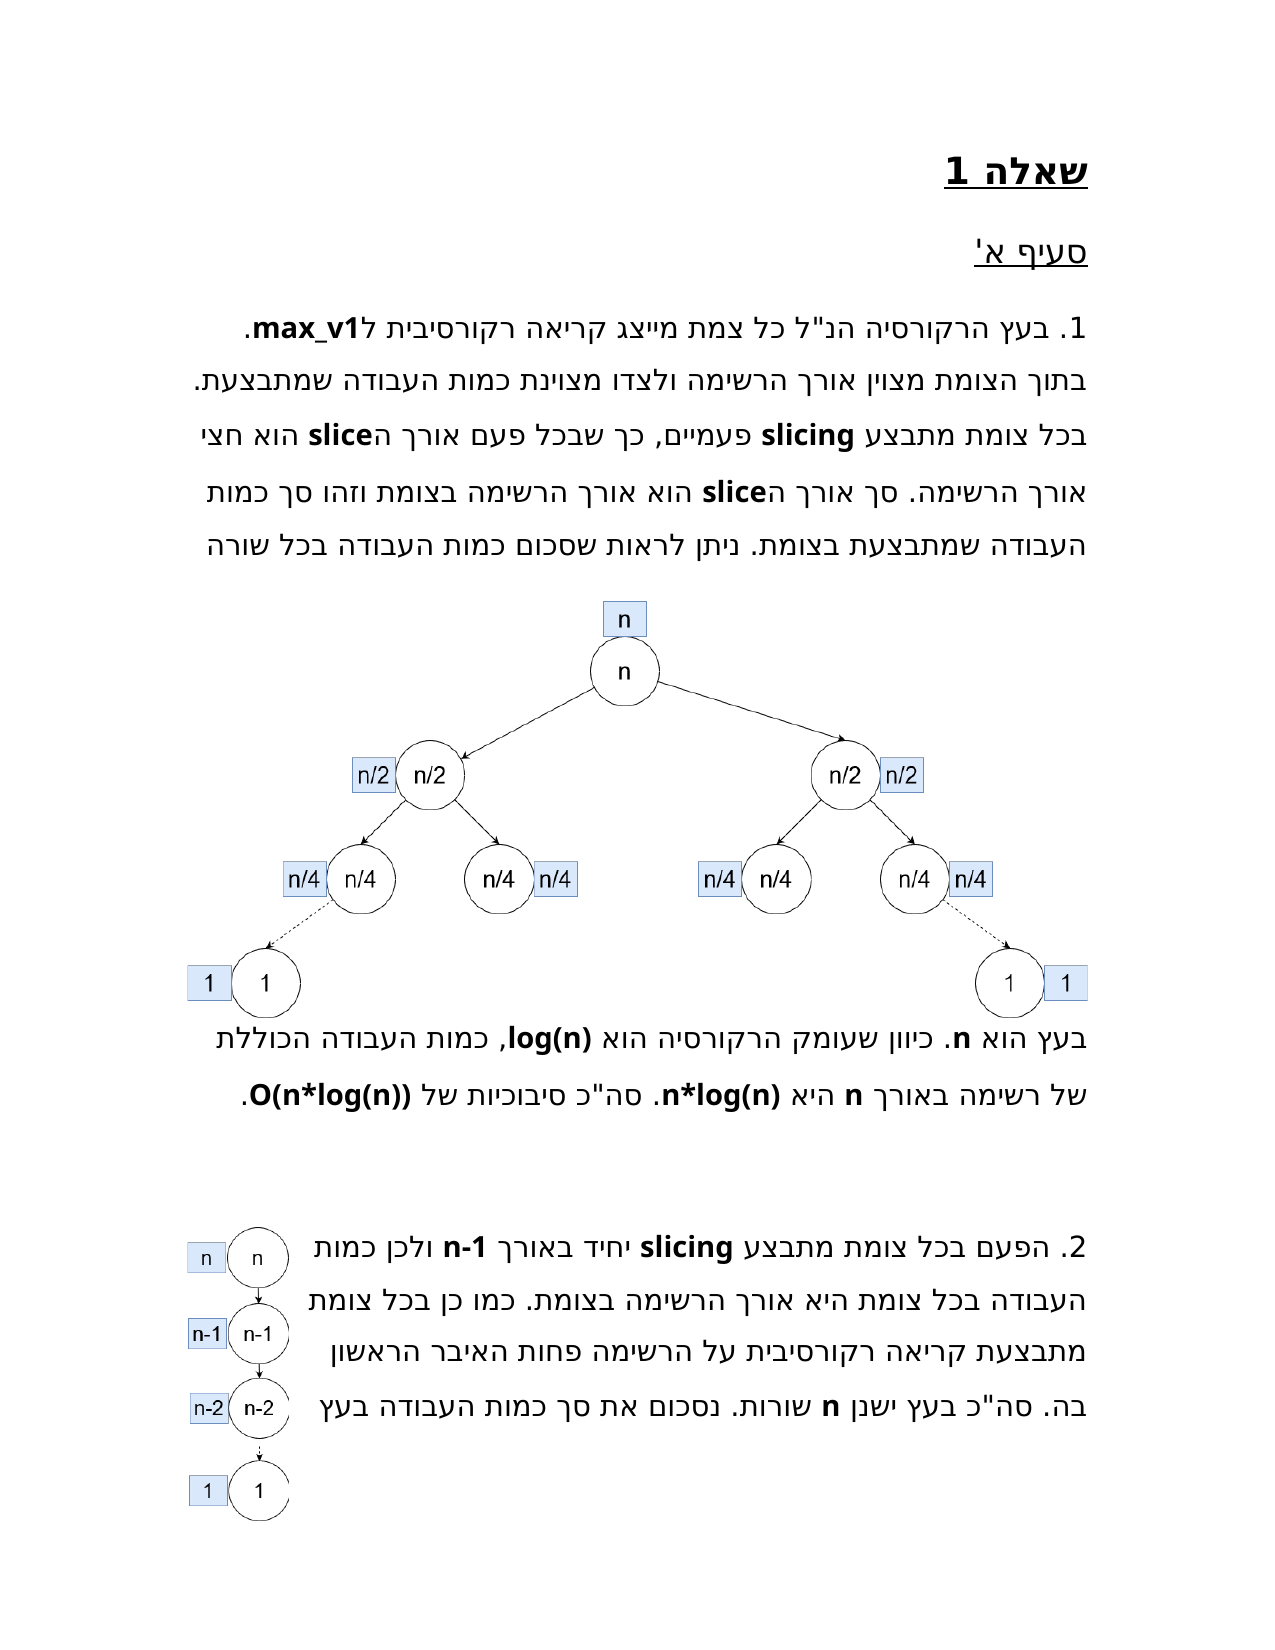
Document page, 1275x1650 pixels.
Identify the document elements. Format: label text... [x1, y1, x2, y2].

text 1. בעץ הרקורסיה הנ"ל כל צמת מייצג קריאה רקורסיבית לmax_v1. בתוך הצומת מצוין אורך הרשימה ולצדו מצוינת כמות העבודה שמתבצעת. בכל צומת מתבצע slicing פעמיים, כך שבכל פעם אורך הslice הוא חצי אורך הרשימה. סך אורך הslice הוא אורך הרשימה בצומת וזהו סך כמות העבודה שמתבצעת בצומת. ניתן לראות שסכום כמות העבודה בכל שורה בעץ הוא n. כיוון שעומק הרקורסיה הוא log(n), כמות העבודה הכוללת של רשימה באורך n היא n*log(n). סה"כ סיבוכיות של O(n*log(n)). [187, 1018, 1087, 1114]
picture [187, 1227, 289, 1521]
text סעיף א' [187, 232, 1087, 271]
text שאלה 1 [187, 150, 1087, 194]
picture [187, 601, 1088, 1018]
text 1. בעץ הרקורסיה הנ"ל כל צמת מייצג קריאה רקורסיבית לmax_v1. בתוך הצומת מצוין אורך הרשימה ולצדו מצוינת כמות העבודה שמתבצעת. בכל צומת מתבצע slicing פעמיים, כך שבכל פעם אורך הslice הוא חצי אורך הרשימה. סך אורך הslice הוא אורך הרשימה בצומת וזהו סך כמות העבודה שמתבצעת בצומת. ניתן לראות שסכום כמות העבודה בכל שורה בעץ הוא n. כיוון שעומק הרקורסיה הוא log(n), כמות העבודה הכוללת של רשימה באורך n היא n*log(n). סה"כ סיבוכיות של O(n*log(n)). [187, 307, 1087, 601]
